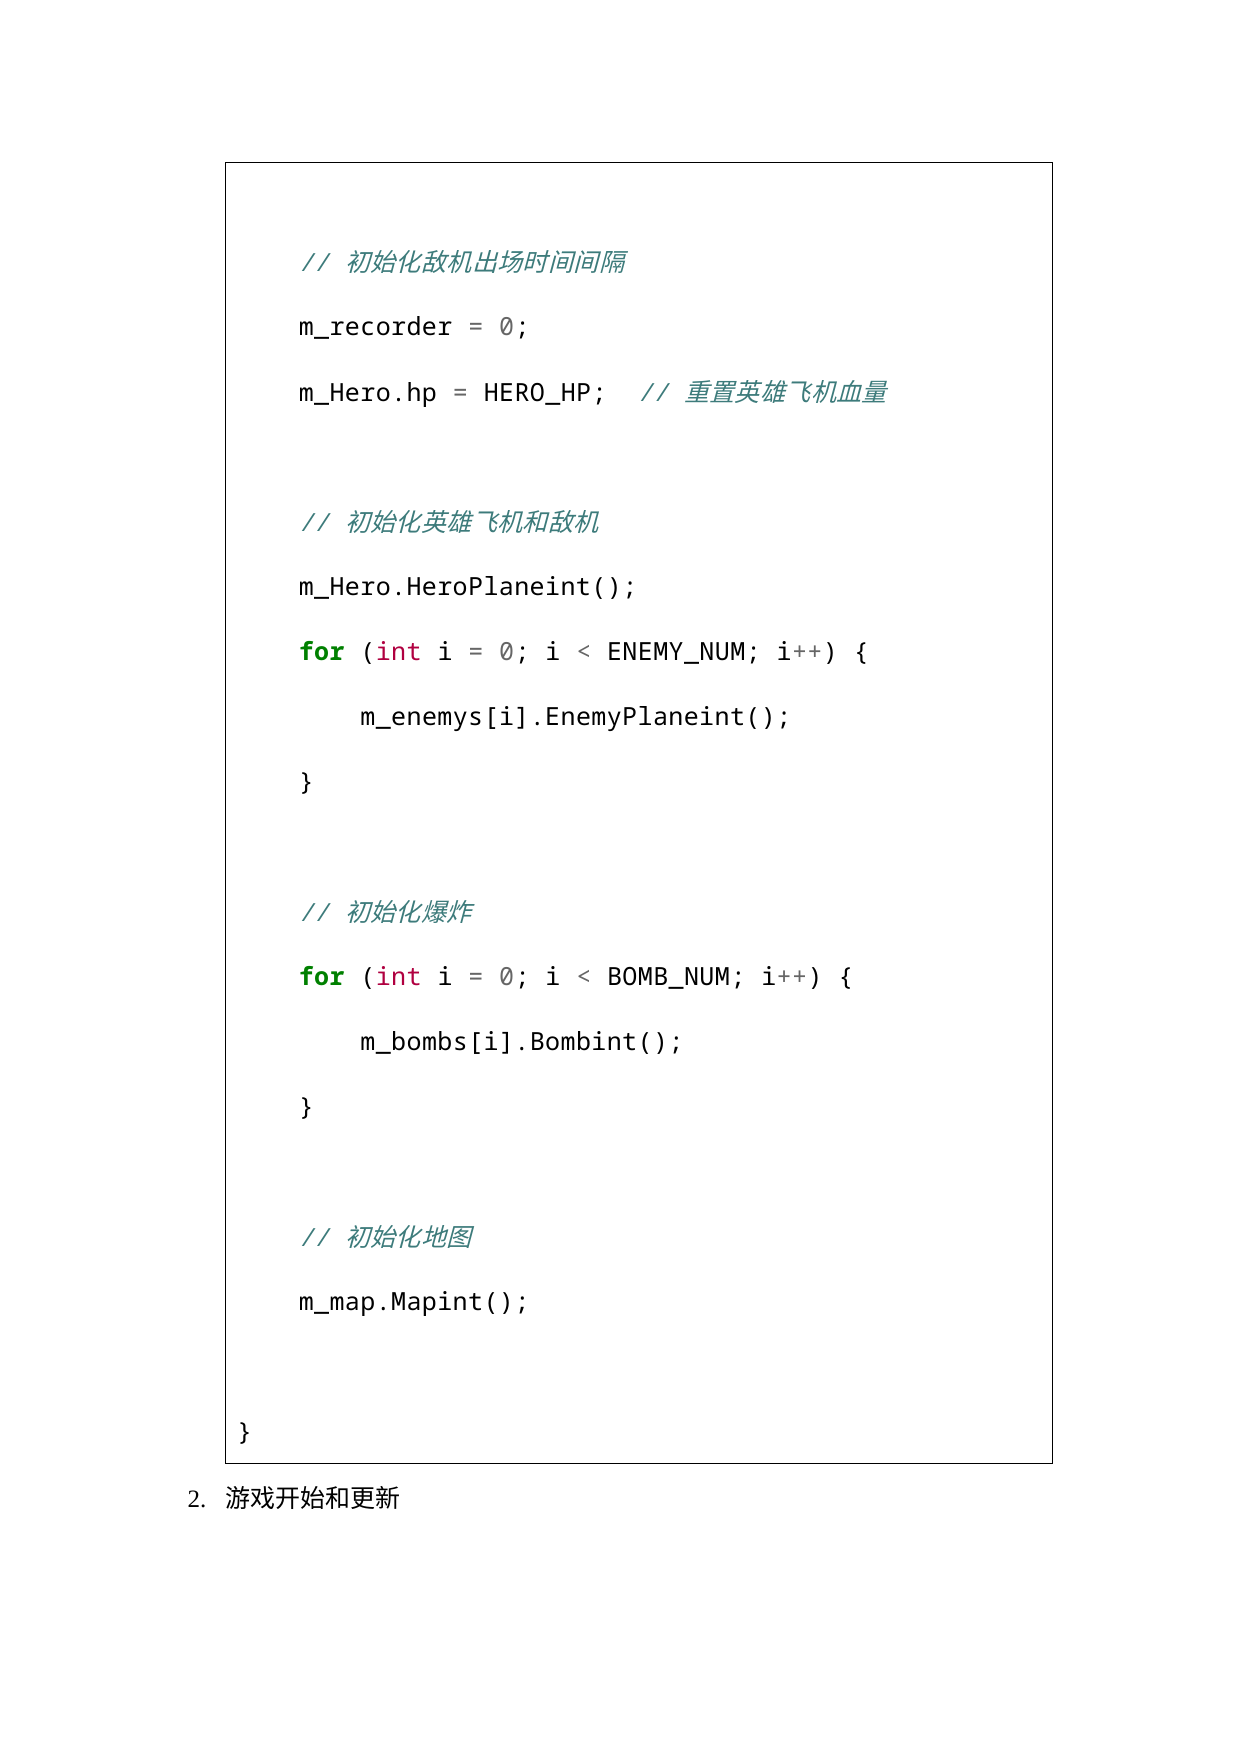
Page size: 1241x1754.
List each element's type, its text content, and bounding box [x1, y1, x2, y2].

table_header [226, 163, 1052, 1463]
list 游戏开始和更新 [187, 1464, 1053, 1529]
